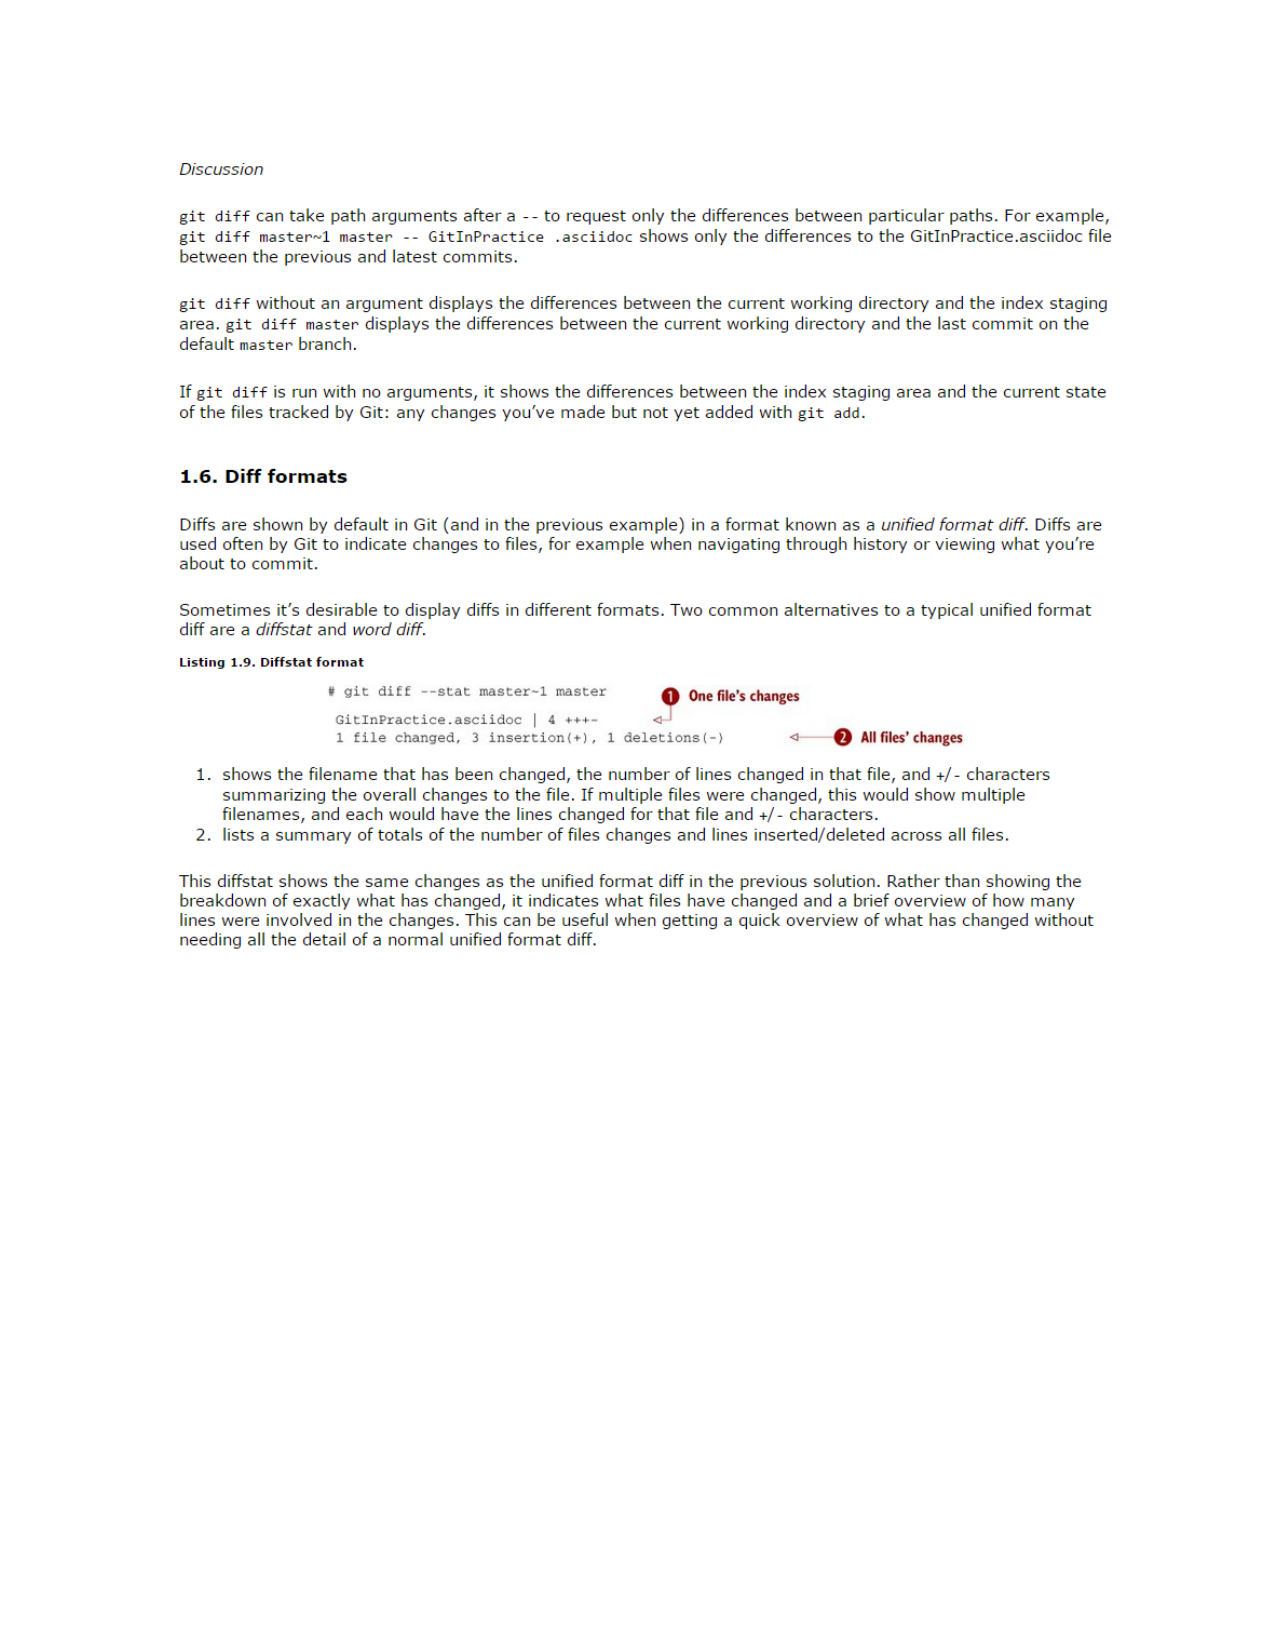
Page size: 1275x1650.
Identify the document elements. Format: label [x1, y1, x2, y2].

picture [150, 150, 1125, 953]
